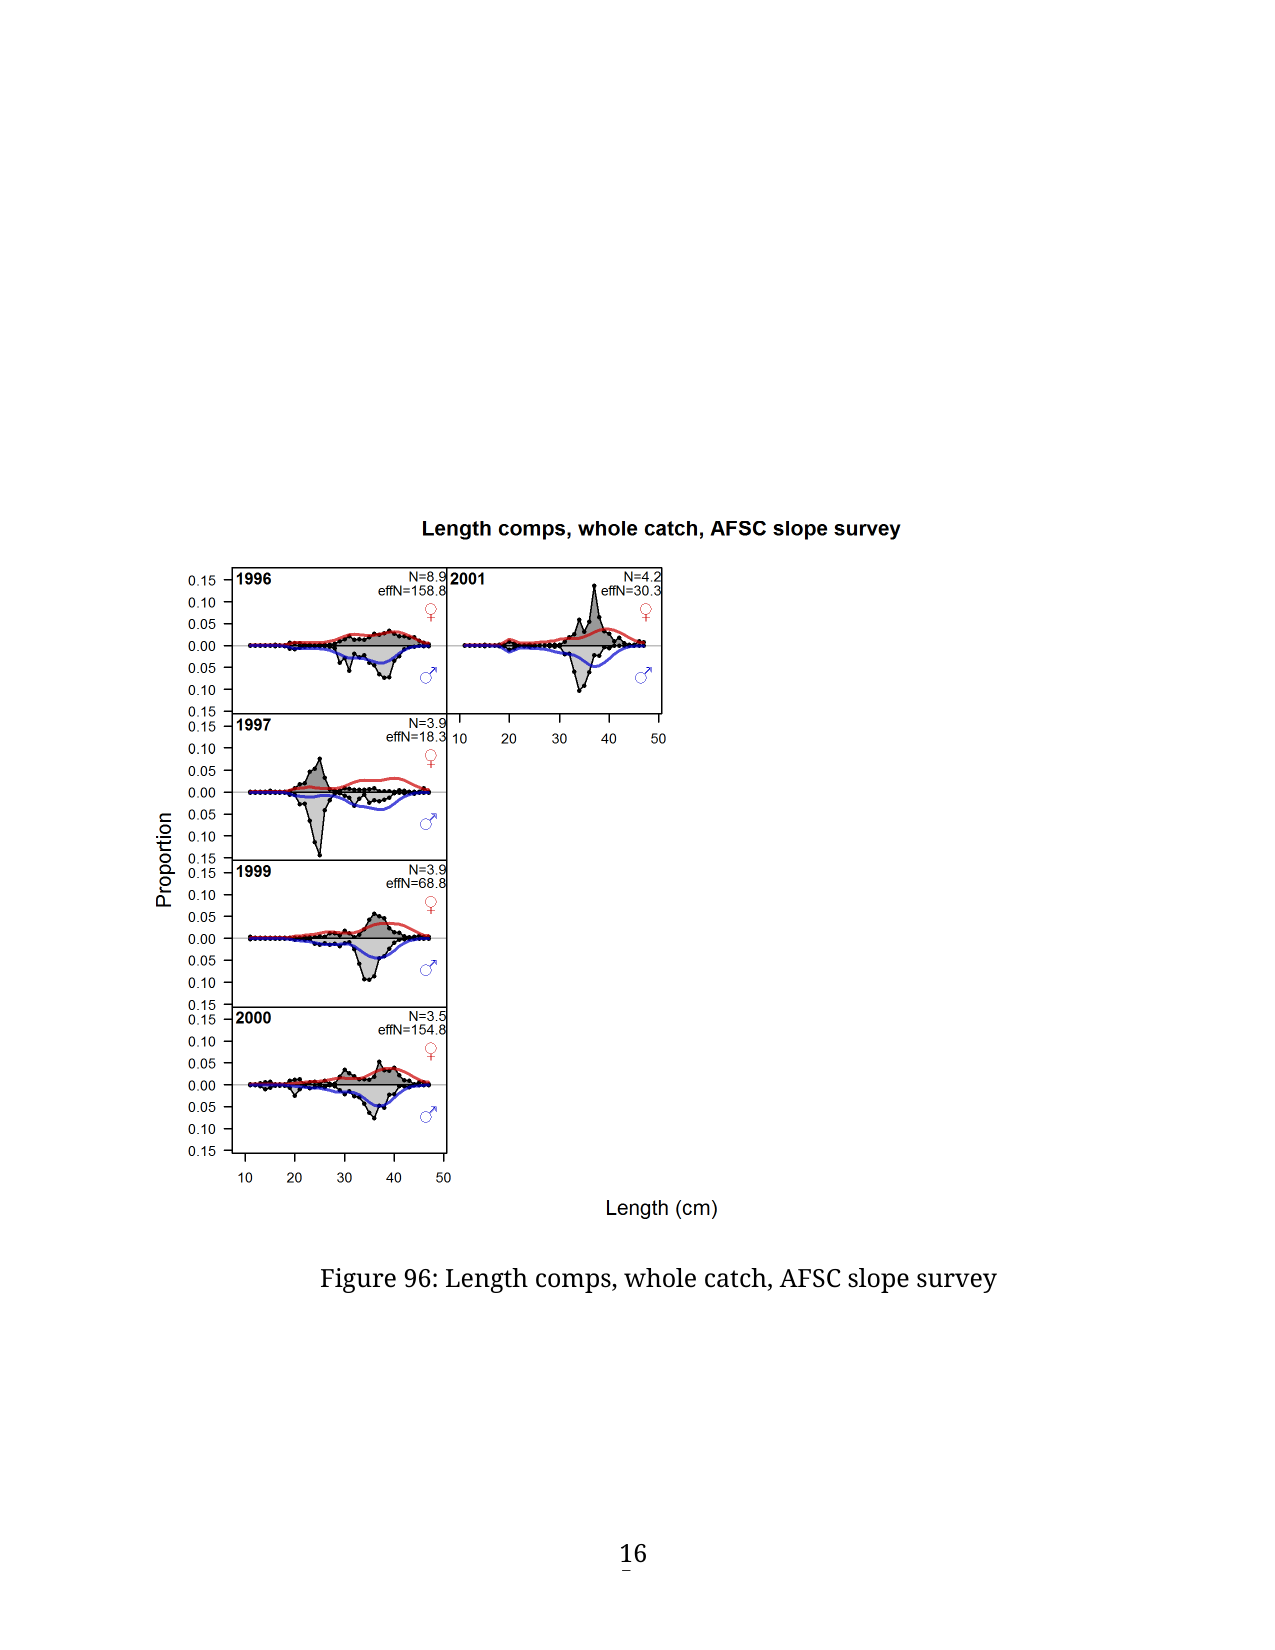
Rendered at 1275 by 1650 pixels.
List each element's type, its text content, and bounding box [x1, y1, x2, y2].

text Figure 96: Length comps, whole catch, AFSC slope survey [320, 1260, 1169, 1294]
picture [156, 521, 901, 1219]
